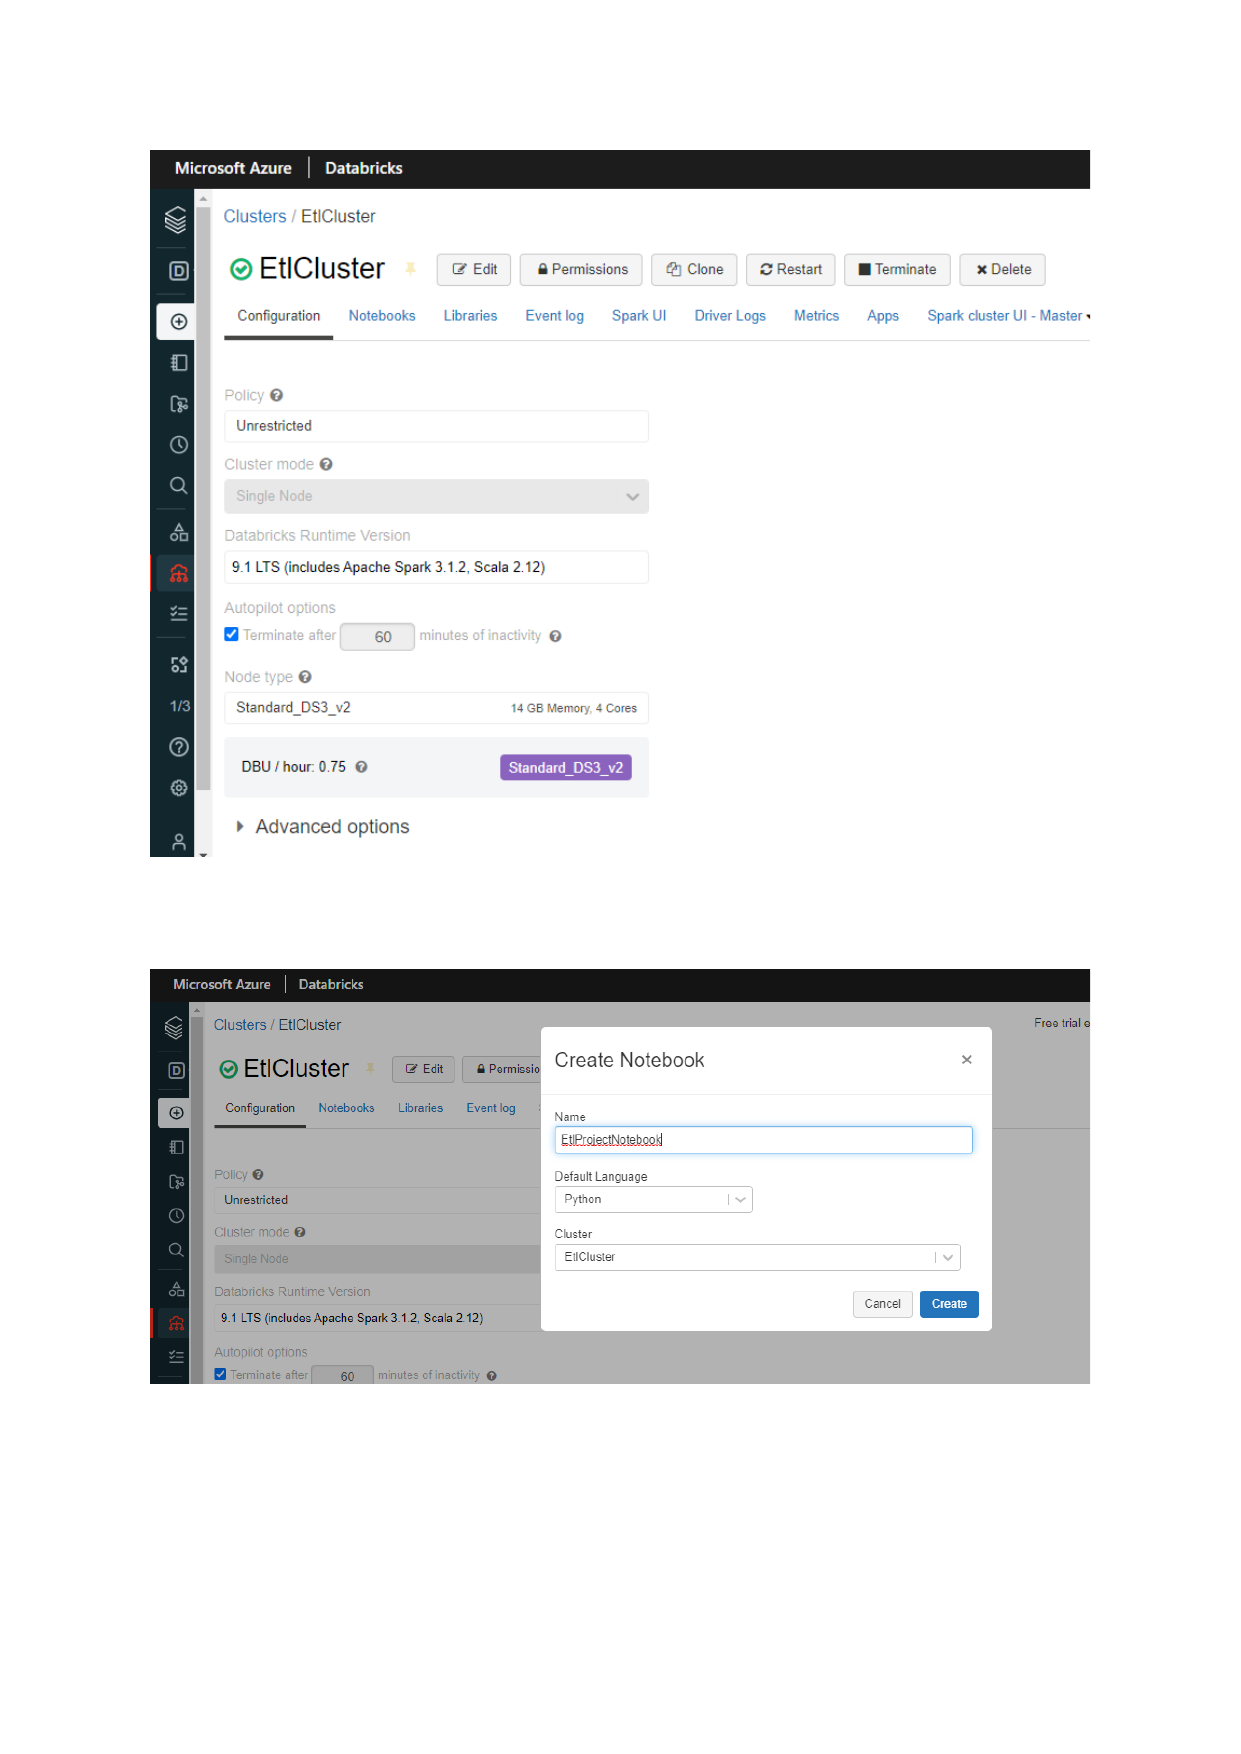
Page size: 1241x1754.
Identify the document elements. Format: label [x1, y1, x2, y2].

picture [150, 150, 1091, 857]
picture [150, 969, 1091, 1384]
